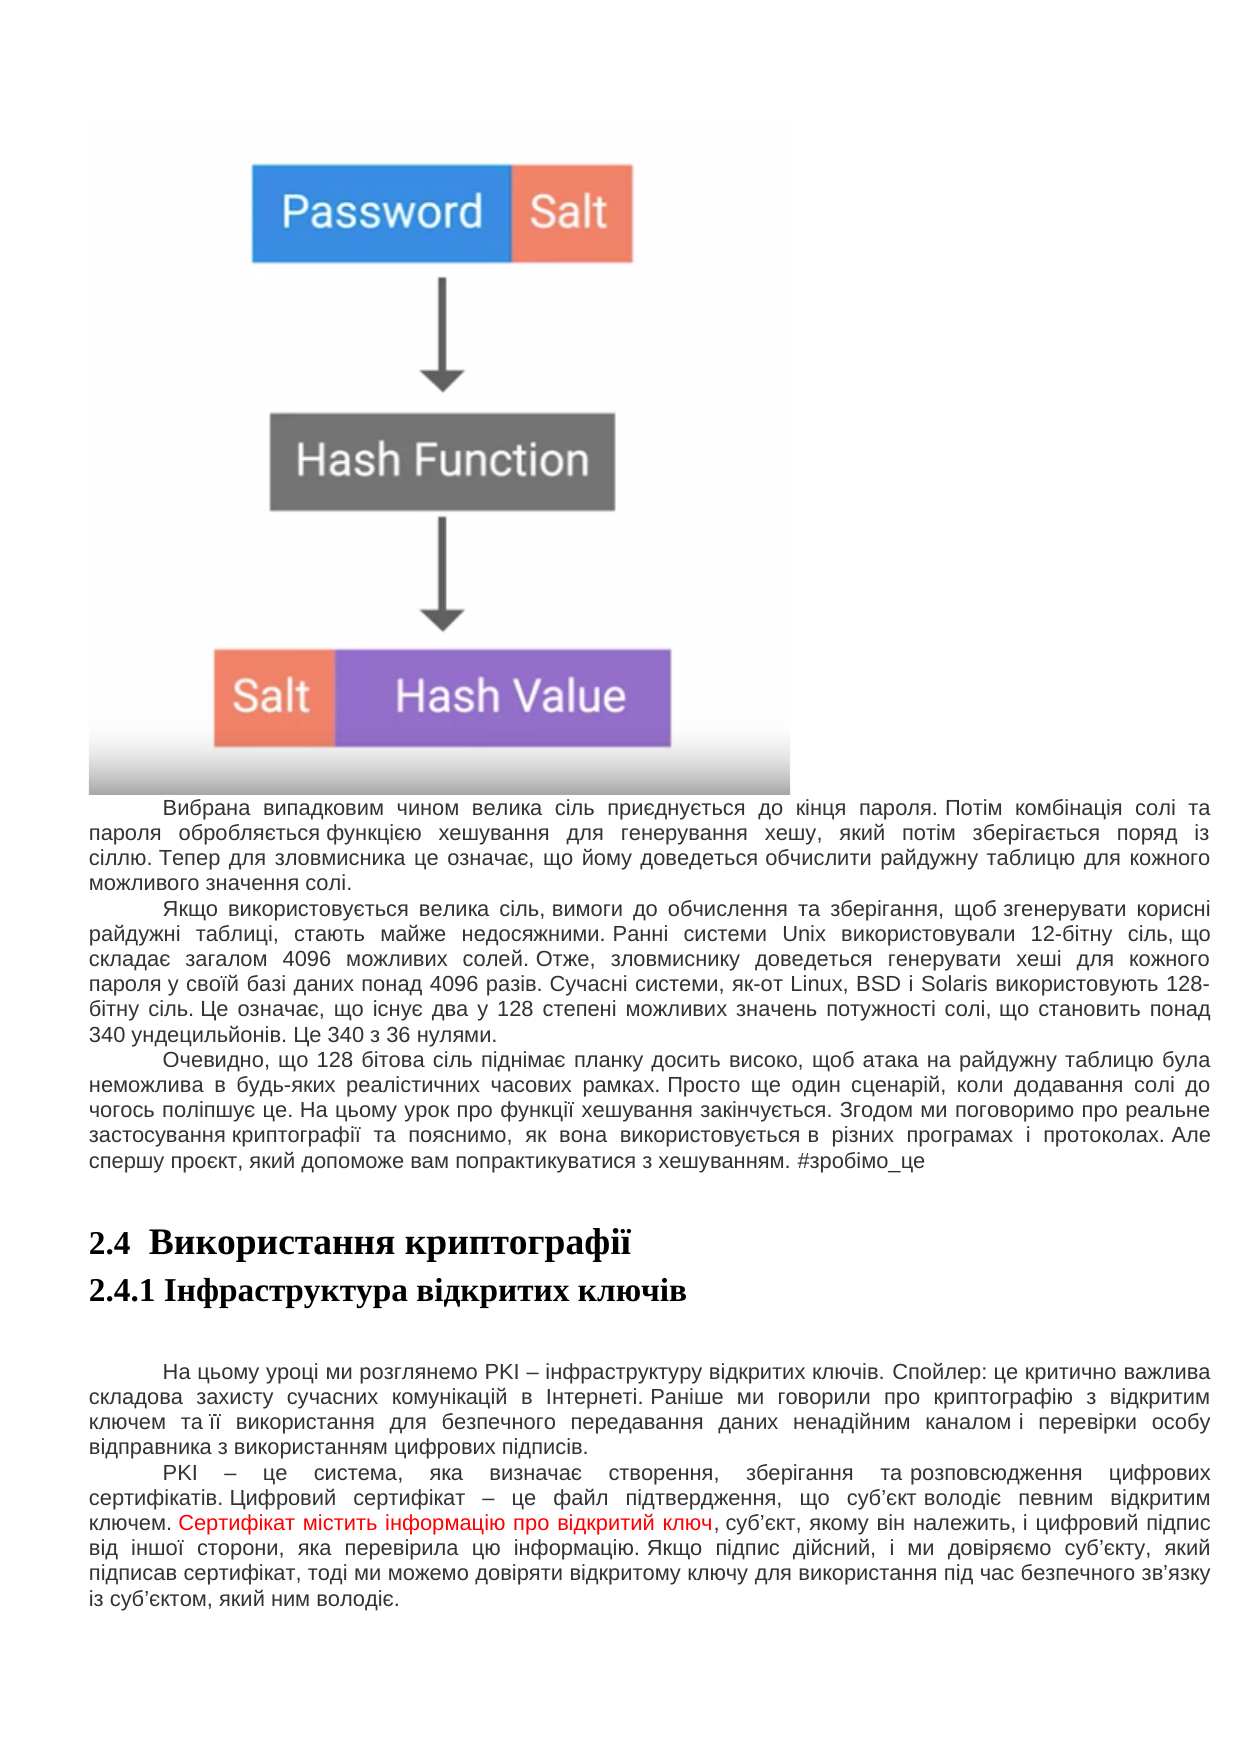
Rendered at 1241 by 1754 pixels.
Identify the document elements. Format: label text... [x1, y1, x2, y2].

text Очевидно, що 128 бітова сіль піднімає планку досить високо, щоб атака на райдужну таблицю була неможлива в будь-яких реалістичних часових рамках. Просто ще один сценарій, коли додавання солі до чогось поліпшує це. На цьому урок про функції хешування закінчується. Згодом ми поговоримо про реальне застосування криптографії та пояснимо, як вона використовується в різних програмах і протоколах. Але спершу проєкт, який допоможе вам попрактикуватися з хешуванням. #зробімо_це [89, 1047, 1211, 1173]
text Якщо використовується велика сіль, вимоги до обчислення та зберігання, щоб згенерувати корисні райдужні таблиці, стають майже недосяжними. Ранні системи Unix використовували 12-бітну сіль, що складає загалом 4096 можливих солей. Отже, зловмиснику доведеться генерувати хеші для кожного пароля у своїй базі даних понад 4096 разів. Сучасні системи, як-от Linux, BSD і Solaris використовують 128-бітну сіль. Це означає, що існує два у 128 степені можливих значень потужності солі, що становить понад 340 ундецильйонів. Це 340 з 36 нулями. [89, 896, 1211, 1047]
text На цьому уроці ми розглянемо PKI – інфраструктуру відкритих ключів. Спойлер: це критично важлива складова захисту сучасних комунікацій в Інтернеті. Раніше ми говорили про криптографію з відкритим ключем та її використання для безпечного передавання даних ненадійним каналом і перевірки особу відправника з використанням цифрових підписів. [89, 1359, 1211, 1459]
text PKI – це система, яка визначає створення, зберігання та розповсюдження цифрових сертифікатів. Цифровий сертифікат – це файл підтвердження, що суб’єкт володіє певним відкритим ключем. Сертифікат містить інформацію про відкритий ключ, суб’єкт, якому він належить, і цифровий підпис від іншої сторони, яка перевірила цю інформацію. Якщо підпис дійсний, і ми довіряємо суб’єкту, який підписав сертифікат, тоді ми можемо довіряти відкритому ключу для використання під час безпечного зв’язку із суб’єктом, який ним володіє. [89, 1459, 1211, 1611]
subtitle Використання криптографії [89, 1220, 1211, 1263]
subtitle Інфраструктура відкритих ключів [89, 1270, 1211, 1309]
text Вибрана випадковим чином велика сіль приєднується до кінця пароля. Потім комбінація солі та пароля обробляється функцією хешування для генерування хешу, який потім зберігається поряд із сіллю. Тепер для зловмисника це означає, що йому доведеться обчислити райдужну таблицю для кожного можливого значення солі. [89, 795, 1211, 896]
picture [88, 118, 791, 795]
